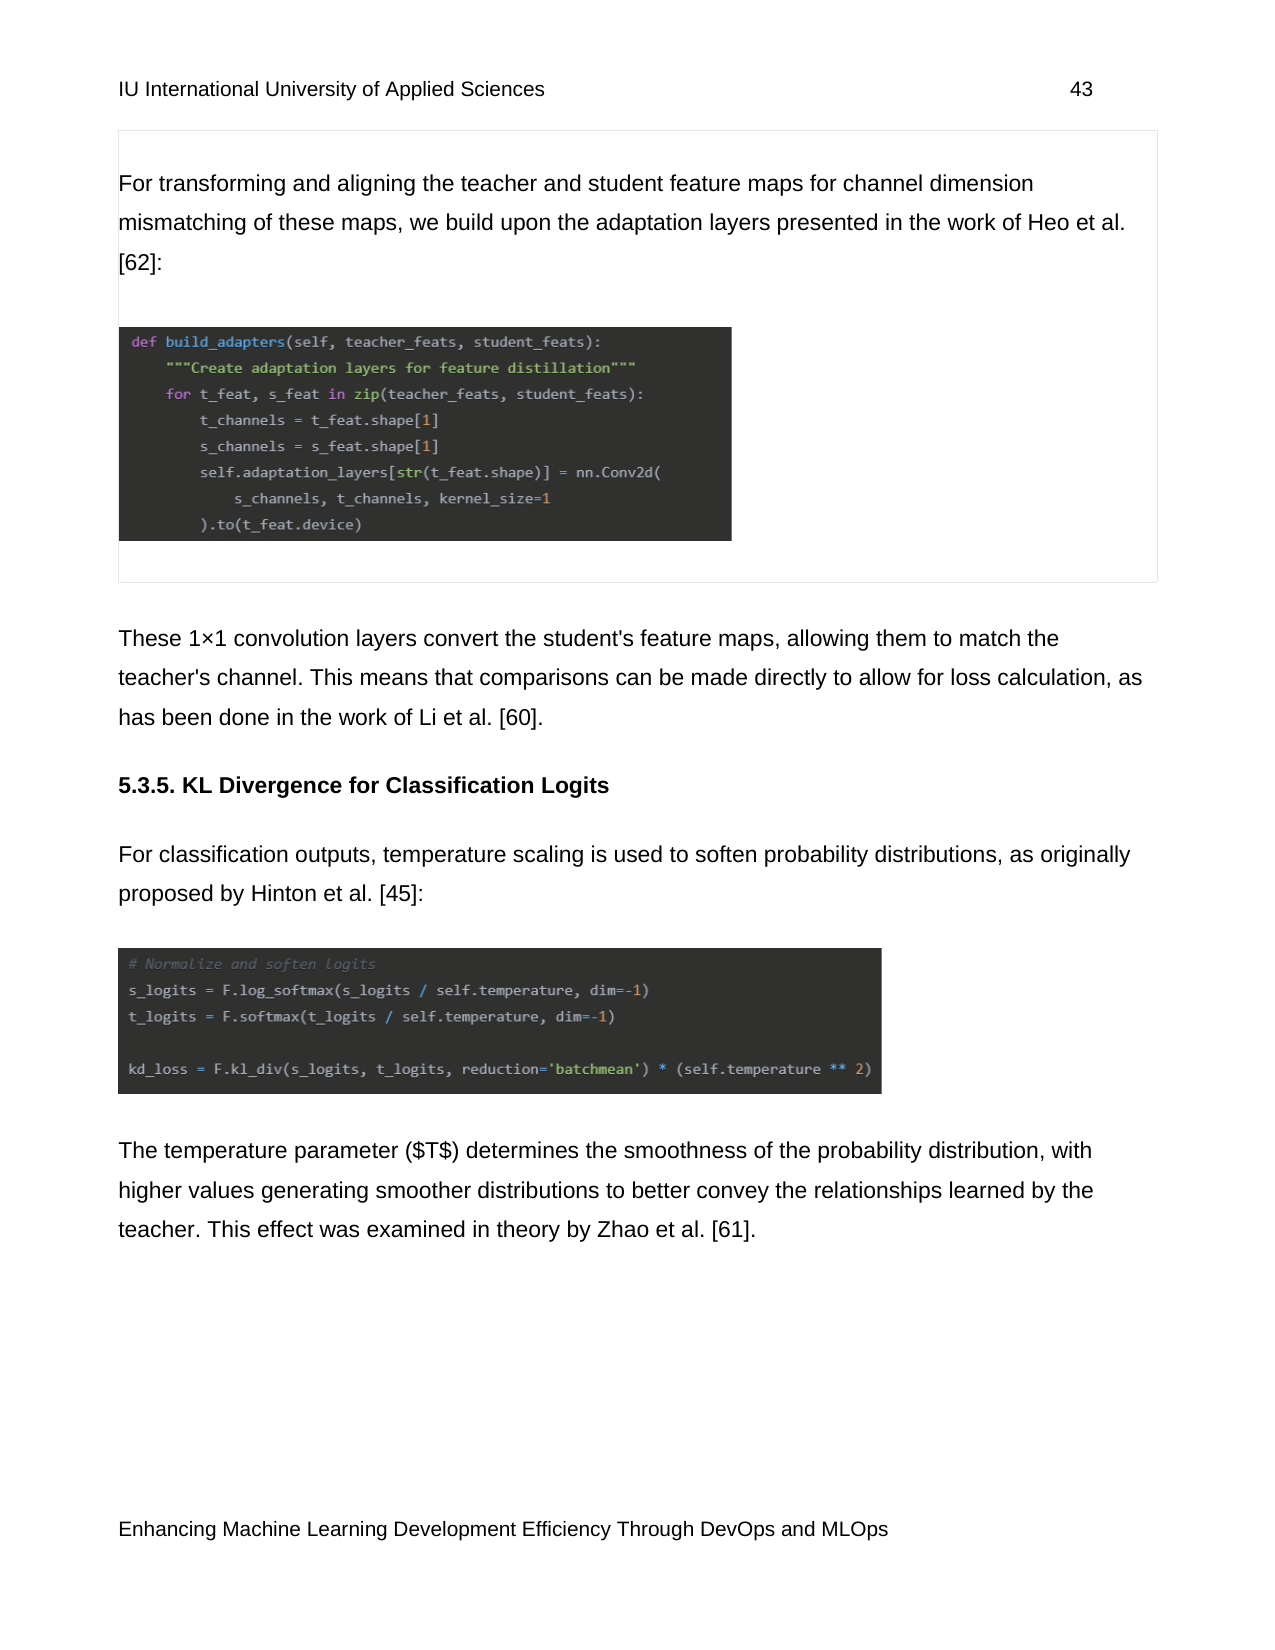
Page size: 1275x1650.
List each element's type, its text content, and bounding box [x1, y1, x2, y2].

picture [118, 948, 882, 1094]
text The temperature parameter ($T$) determines the smoothness of the probability distribution, with higher values generating smoother distributions to better convey the relationships learned by the teacher. This effect was examined in theory by Zhao et al. [61]. [118, 1137, 1157, 1242]
text For classification outputs, temperature scaling is used to soften probability distributions, as originally proposed by Hinton et al. [45]: [118, 841, 1157, 907]
picture [119, 327, 732, 541]
text For transforming and aligning the teacher and student feature maps for channel dimension mismatching of these maps, we build upon the adaptation layers presented in the work of Heo et al. [62]: [119, 169, 1157, 275]
text 5.3.5. KL Divergence for Classification Logits [118, 772, 1157, 798]
text These 1×1 convolution layers convert the student's feature maps, allowing them to match the teacher's channel. This means that comparisons can be made directly to allow for loss calculation, as has been done in the work of Li et al. [60]. [118, 624, 1157, 730]
